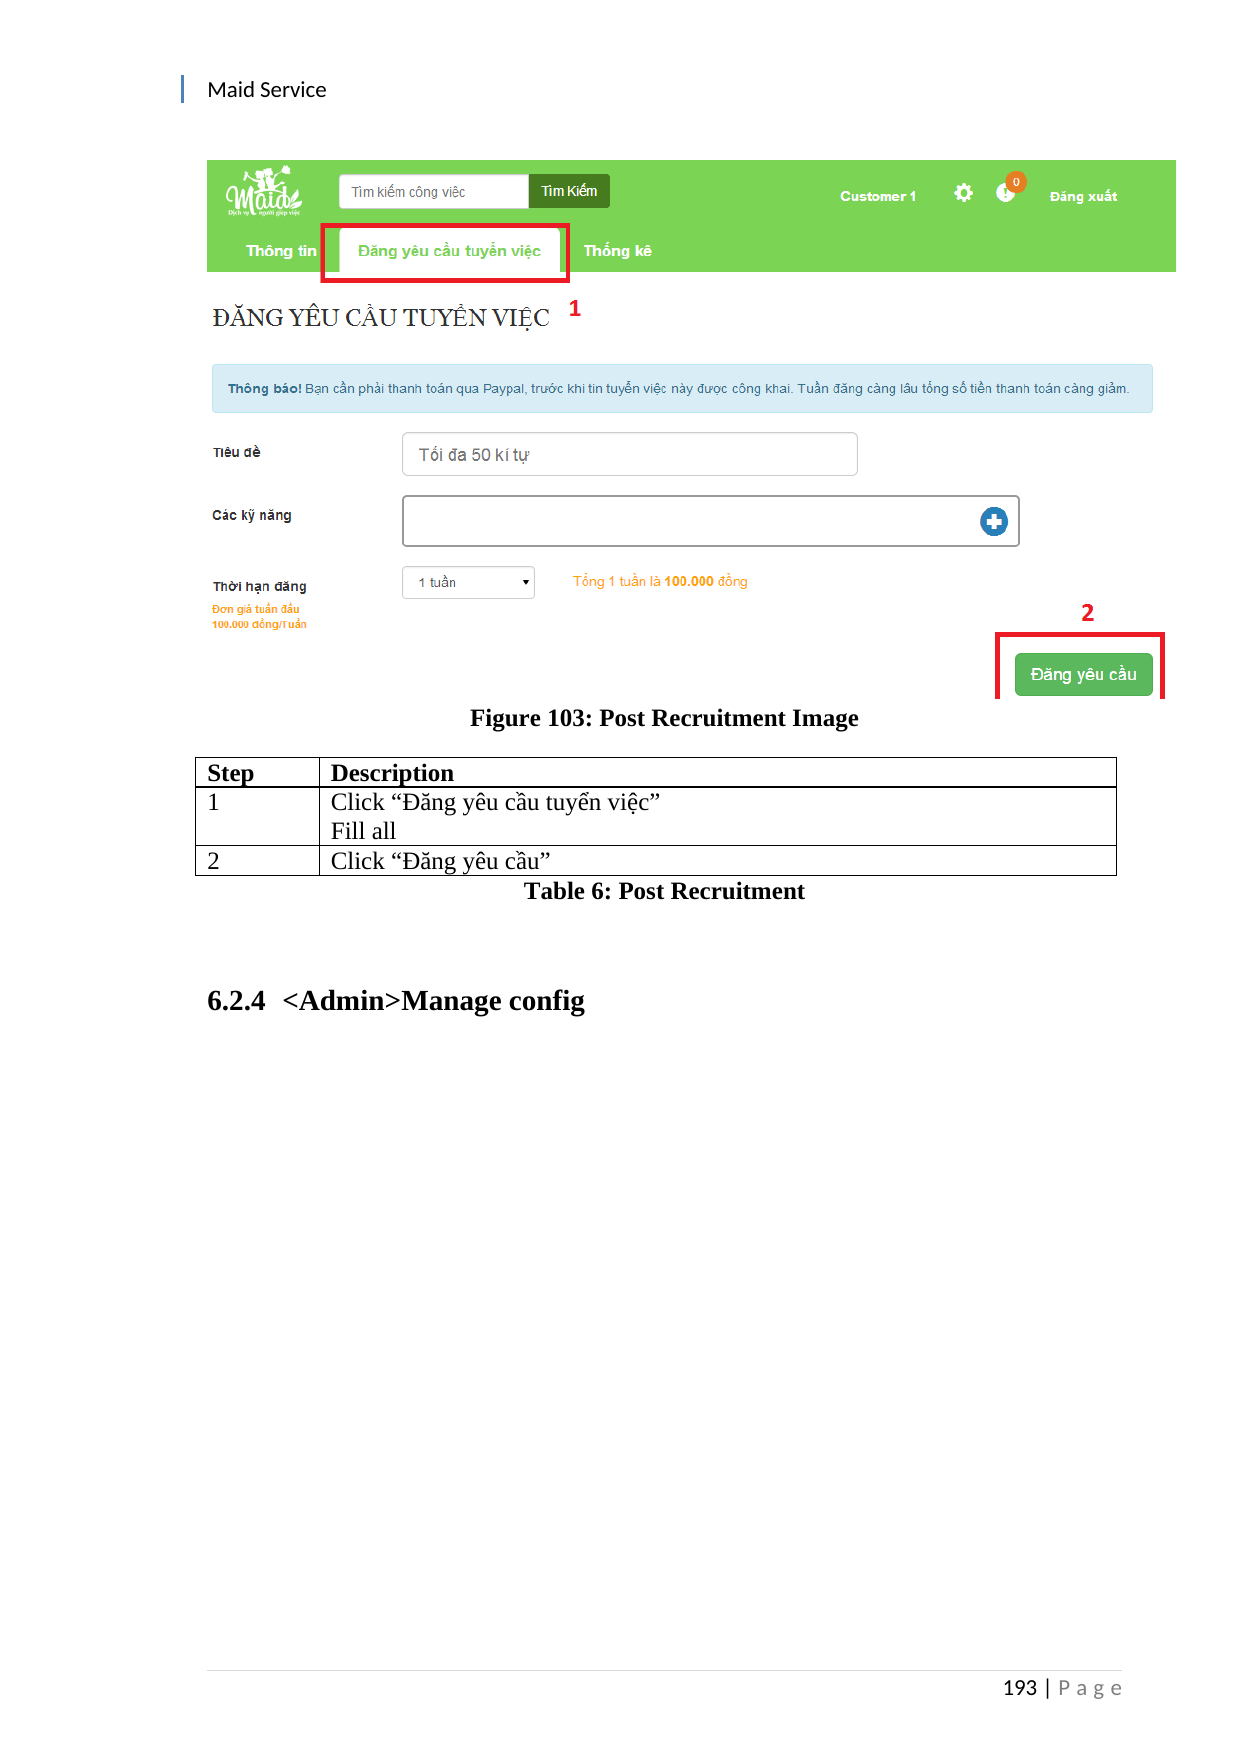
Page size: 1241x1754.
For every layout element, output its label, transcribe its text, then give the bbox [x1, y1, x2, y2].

subtitle <Admin>Manage config [207, 983, 1122, 1017]
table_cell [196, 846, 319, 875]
picture [207, 160, 1177, 699]
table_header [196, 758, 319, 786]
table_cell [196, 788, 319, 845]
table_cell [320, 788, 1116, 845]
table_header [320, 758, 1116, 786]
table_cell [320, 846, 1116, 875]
